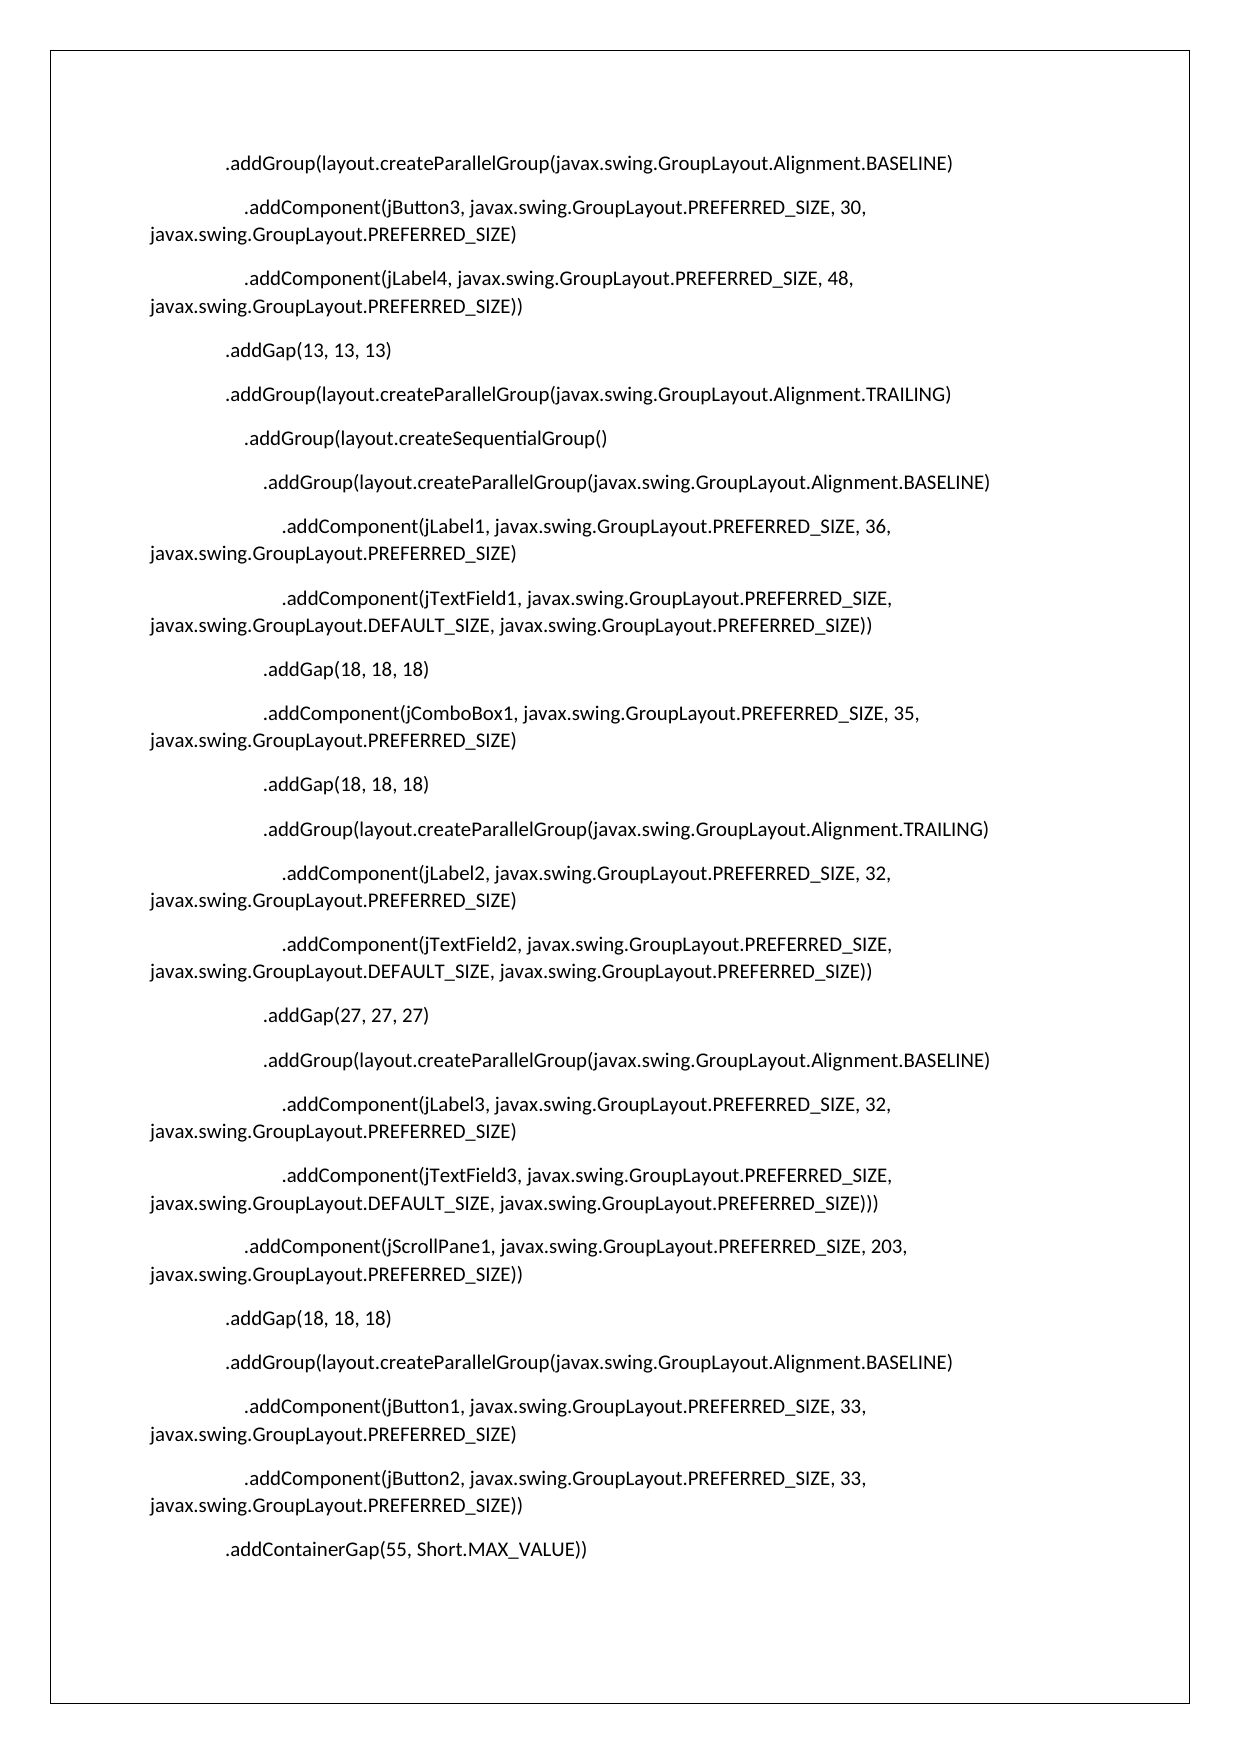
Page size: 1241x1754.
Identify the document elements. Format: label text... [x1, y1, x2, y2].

text .addGroup(layout.createParallelGroup(javax.swing.GroupLayout.Alignment.BASELINE) [150, 1349, 1090, 1375]
text .addContainerGap(55, Short.MAX_VALUE)) [150, 1536, 1090, 1562]
text .addComponent(jButton3, javax.swing.GroupLayout.PREFERRED_SIZE, 30, javax.swing.GroupLayout.PREFERRED_SIZE) [150, 194, 1090, 247]
text .addComponent(jLabel1, javax.swing.GroupLayout.PREFERRED_SIZE, 36, javax.swing.GroupLayout.PREFERRED_SIZE) [150, 513, 1090, 566]
text .addGroup(layout.createParallelGroup(javax.swing.GroupLayout.Alignment.BASELINE) [150, 150, 1090, 175]
text .addGroup(layout.createParallelGroup(javax.swing.GroupLayout.Alignment.BASELINE) [150, 469, 1090, 494]
text .addComponent(jTextField3, javax.swing.GroupLayout.PREFERRED_SIZE, javax.swing.GroupLayout.DEFAULT_SIZE, javax.swing.GroupLayout.PREFERRED_SIZE))) [150, 1162, 1090, 1215]
text .addComponent(jLabel2, javax.swing.GroupLayout.PREFERRED_SIZE, 32, javax.swing.GroupLayout.PREFERRED_SIZE) [150, 860, 1090, 913]
text .addGap(18, 18, 18) [150, 772, 1090, 797]
text .addGroup(layout.createSequentialGroup() [150, 425, 1090, 451]
text .addComponent(jTextField2, javax.swing.GroupLayout.PREFERRED_SIZE, javax.swing.GroupLayout.DEFAULT_SIZE, javax.swing.GroupLayout.PREFERRED_SIZE)) [150, 931, 1090, 984]
text .addComponent(jButton2, javax.swing.GroupLayout.PREFERRED_SIZE, 33, javax.swing.GroupLayout.PREFERRED_SIZE)) [150, 1465, 1090, 1518]
text .addGap(18, 18, 18) [150, 1305, 1090, 1331]
text .addComponent(jScrollPane1, javax.swing.GroupLayout.PREFERRED_SIZE, 203, javax.swing.GroupLayout.PREFERRED_SIZE)) [150, 1234, 1090, 1287]
text .addGroup(layout.createParallelGroup(javax.swing.GroupLayout.Alignment.TRAILING) [150, 381, 1090, 406]
text .addComponent(jComboBox1, javax.swing.GroupLayout.PREFERRED_SIZE, 35, javax.swing.GroupLayout.PREFERRED_SIZE) [150, 700, 1090, 753]
text .addComponent(jLabel4, javax.swing.GroupLayout.PREFERRED_SIZE, 48, javax.swing.GroupLayout.PREFERRED_SIZE)) [150, 266, 1090, 318]
text .addComponent(jLabel3, javax.swing.GroupLayout.PREFERRED_SIZE, 32, javax.swing.GroupLayout.PREFERRED_SIZE) [150, 1091, 1090, 1144]
text .addGap(18, 18, 18) [150, 656, 1090, 682]
text .addGroup(layout.createParallelGroup(javax.swing.GroupLayout.Alignment.TRAILING) [150, 816, 1090, 841]
text .addGap(27, 27, 27) [150, 1003, 1090, 1028]
text .addGap(13, 13, 13) [150, 337, 1090, 362]
text .addComponent(jTextField1, javax.swing.GroupLayout.PREFERRED_SIZE, javax.swing.GroupLayout.DEFAULT_SIZE, javax.swing.GroupLayout.PREFERRED_SIZE)) [150, 585, 1090, 637]
text .addComponent(jButton1, javax.swing.GroupLayout.PREFERRED_SIZE, 33, javax.swing.GroupLayout.PREFERRED_SIZE) [150, 1393, 1090, 1446]
text .addGroup(layout.createParallelGroup(javax.swing.GroupLayout.Alignment.BASELINE) [150, 1047, 1090, 1072]
